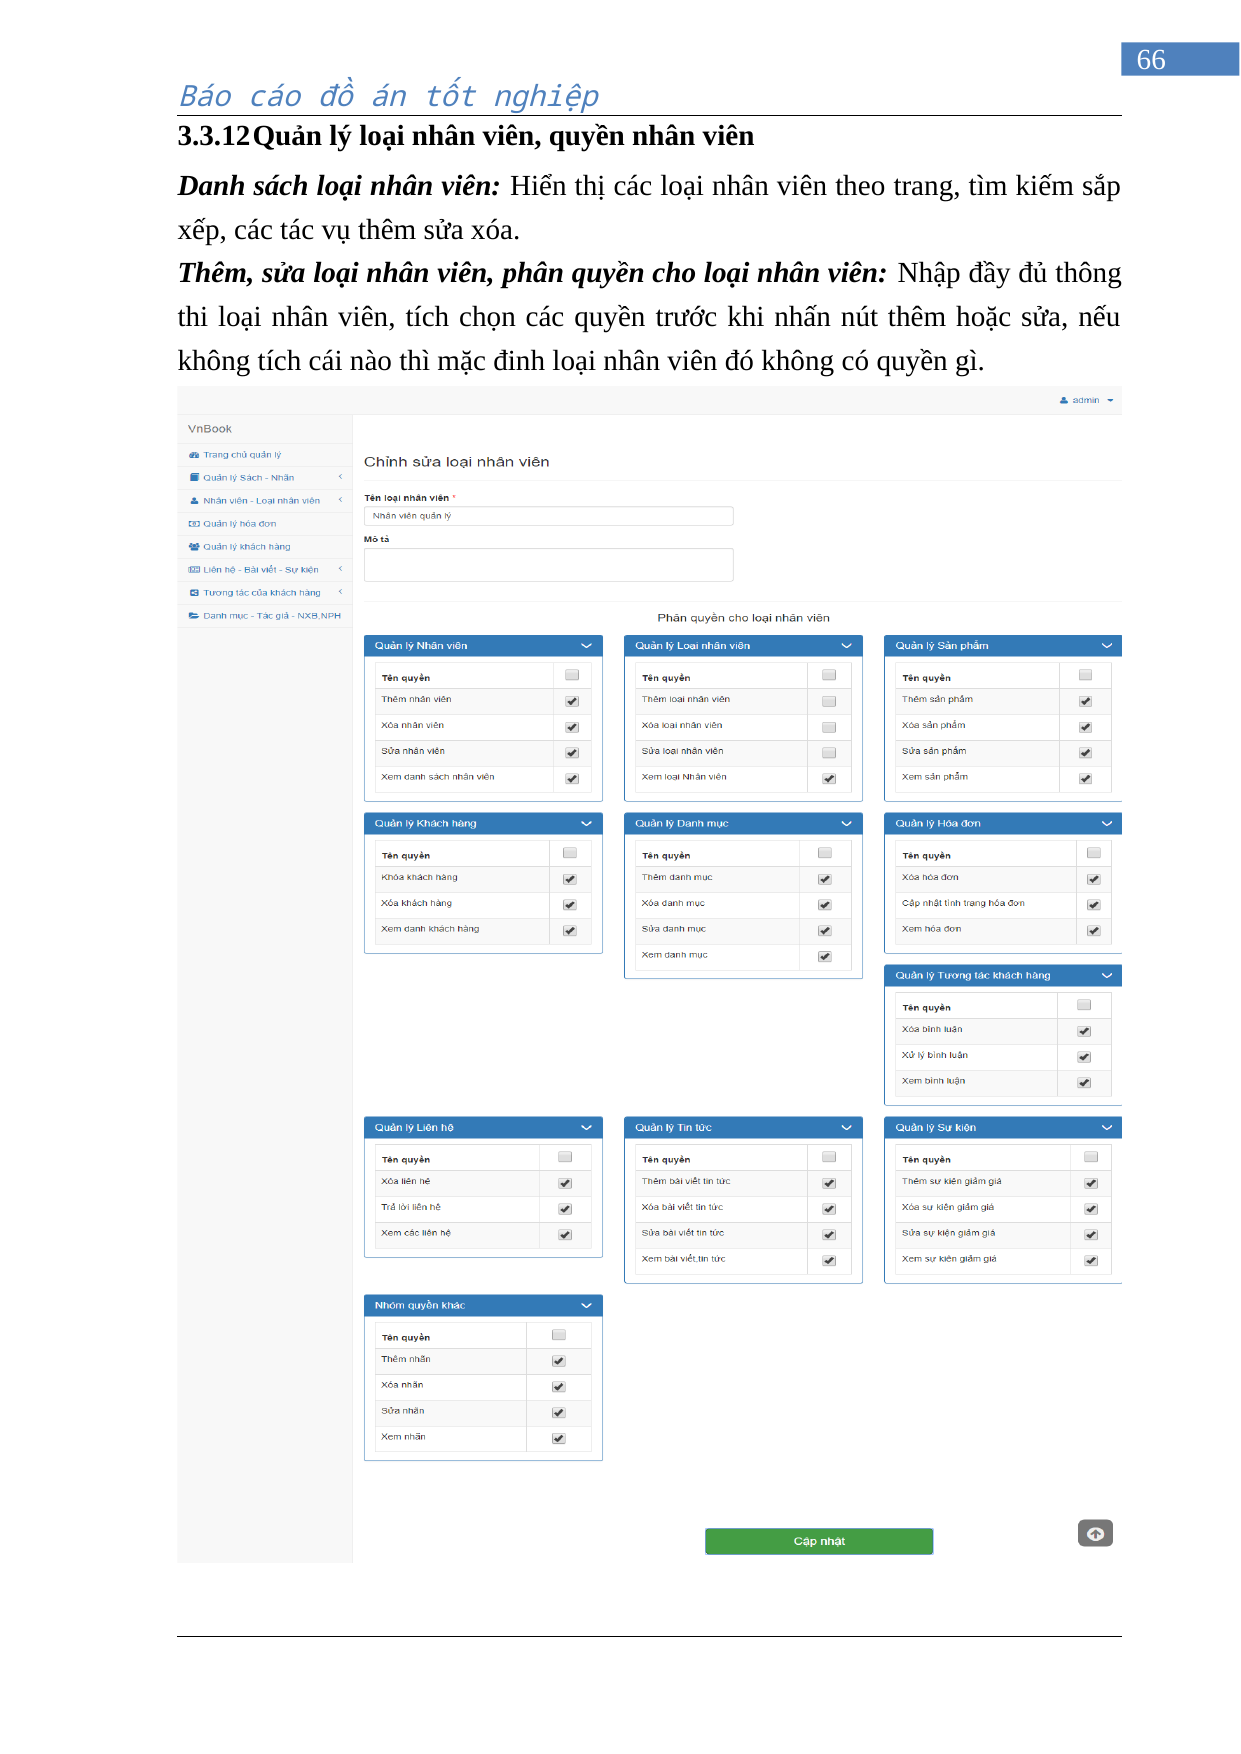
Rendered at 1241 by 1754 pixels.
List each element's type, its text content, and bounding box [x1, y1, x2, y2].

picture [177, 386, 1122, 1563]
text Thêm, sửa loại nhân viên, phân quyền cho loại nhân viên: Nhập đầy đủ thông thi loại nhân viên, tích chọn các quyền trước khi nhấn nút thêm hoặc sửa, nếu không tích cái nào thì mặc đinh loại nhân viên đó không có quyền gì. [177, 256, 1122, 376]
subtitle Quản lý loại nhân viên, quyền nhân viên [177, 118, 1122, 152]
text Danh sách loại nhân viên: Hiển thị các loại nhân viên theo trang, tìm kiếm sắp xếp, các tác vụ thêm sửa xóa. [177, 168, 1122, 246]
